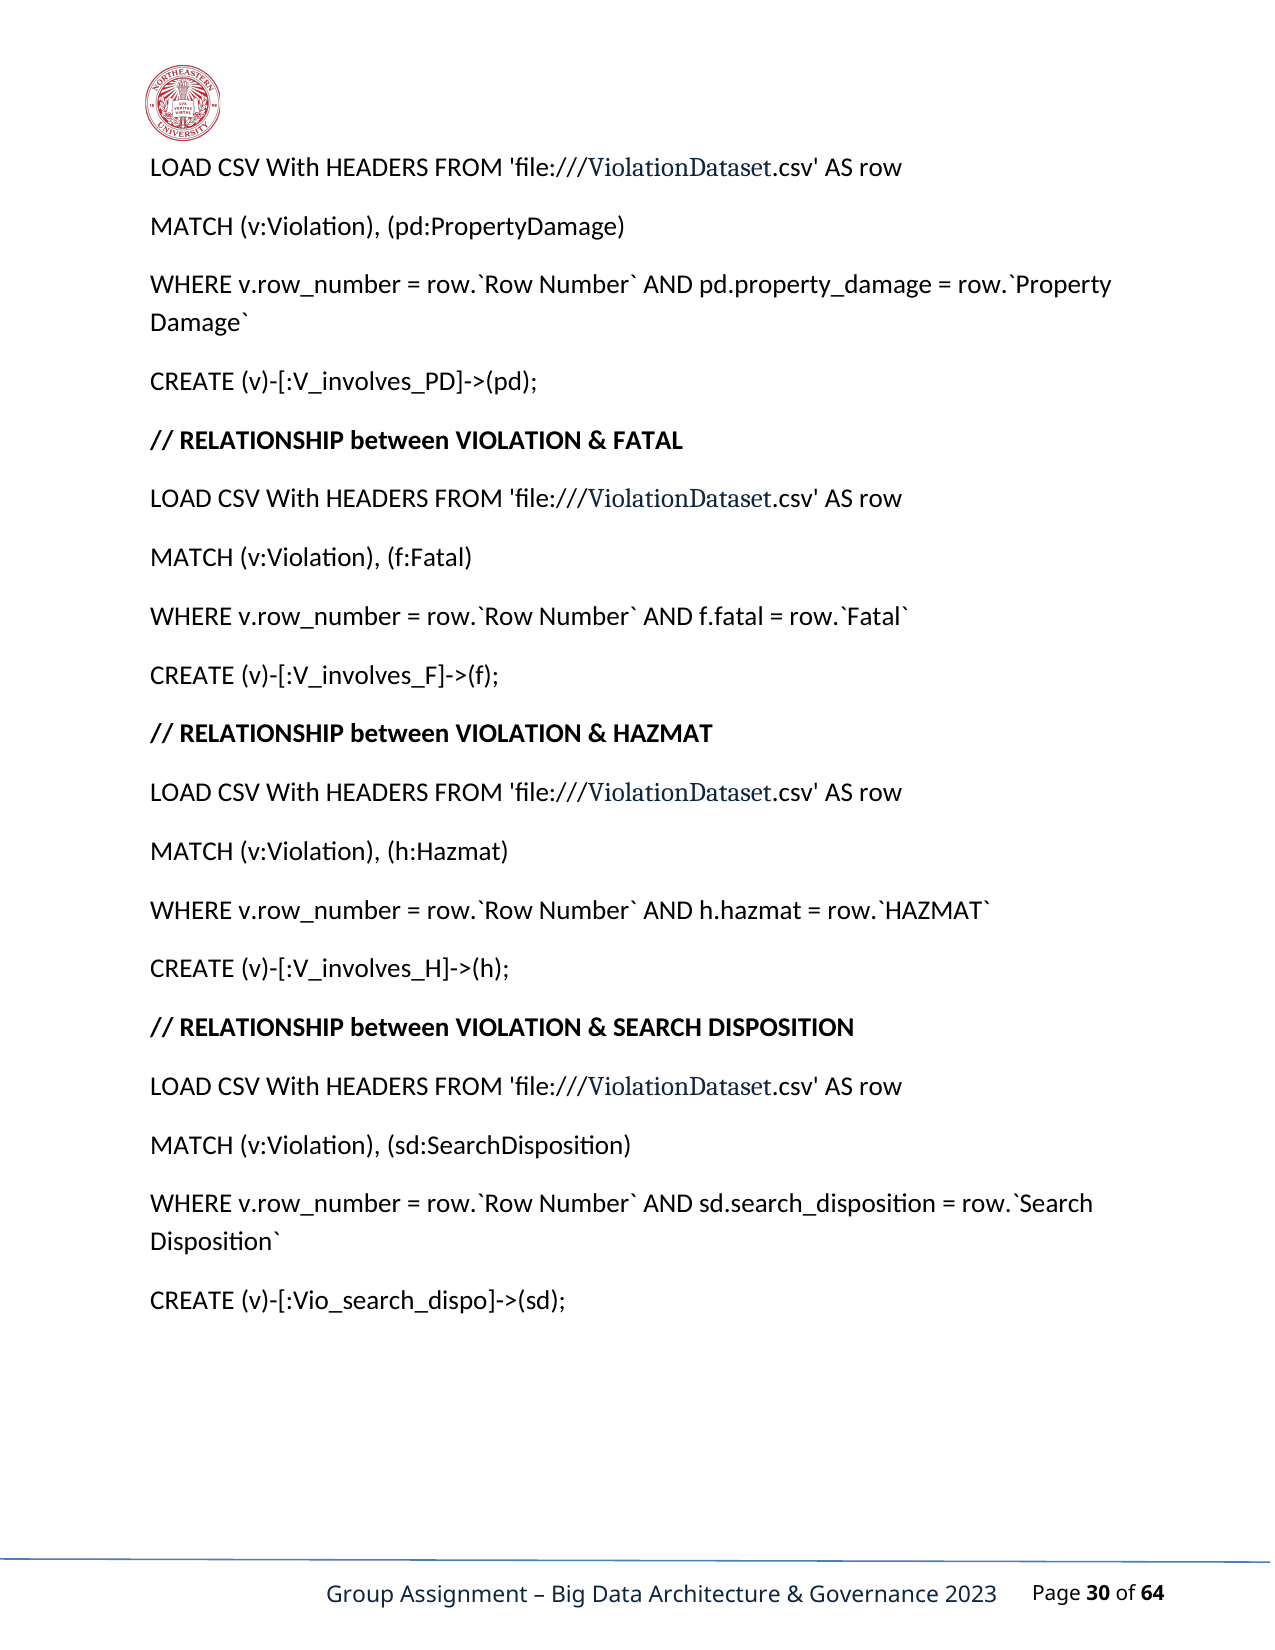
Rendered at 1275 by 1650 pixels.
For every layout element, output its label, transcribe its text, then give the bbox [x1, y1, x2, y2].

text WHERE v.row_number = row.`Row Number` AND h.hazmat = row.`HAZMAT` [150, 893, 1125, 926]
text LOAD CSV With HEADERS FROM 'file:///ViolationDataset.csv' AS row [150, 775, 1125, 808]
text // RELATIONSHIP between VIOLATION & HAZMAT [150, 717, 1125, 750]
text MATCH (v:Violation), (f:Fatal) [150, 540, 1125, 573]
text CREATE (v)-[:V_involves_PD]->(pd); [150, 364, 1125, 397]
text CREATE (v)-[:Vio_search_dispo]->(sd); [150, 1283, 1125, 1316]
picture [145, 65, 221, 141]
text CREATE (v)-[:V_involves_H]->(h); [150, 952, 1125, 985]
text WHERE v.row_number = row.`Row Number` AND f.fatal = row.`Fatal` [150, 599, 1125, 632]
text MATCH (v:Violation), (pd:PropertyDamage) [150, 209, 1125, 242]
text CREATE (v)-[:V_involves_F]->(f); [150, 658, 1125, 691]
text LOAD CSV With HEADERS FROM 'file:///ViolationDataset.csv' AS row [150, 150, 1125, 183]
text LOAD CSV With HEADERS FROM 'file:///ViolationDataset.csv' AS row [150, 1069, 1125, 1102]
text WHERE v.row_number = row.`Row Number` AND pd.property_damage = row.`Property Damage` [150, 267, 1125, 338]
text LOAD CSV With HEADERS FROM 'file:///ViolationDataset.csv' AS row [150, 482, 1125, 515]
text // RELATIONSHIP between VIOLATION & FATAL [150, 423, 1125, 456]
text // RELATIONSHIP between VIOLATION & SEARCH DISPOSITION [150, 1010, 1125, 1043]
text MATCH (v:Violation), (sd:SearchDisposition) [150, 1128, 1125, 1161]
text WHERE v.row_number = row.`Row Number` AND sd.search_disposition = row.`Search Disposition` [150, 1187, 1125, 1258]
text MATCH (v:Violation), (h:Hazmat) [150, 834, 1125, 867]
